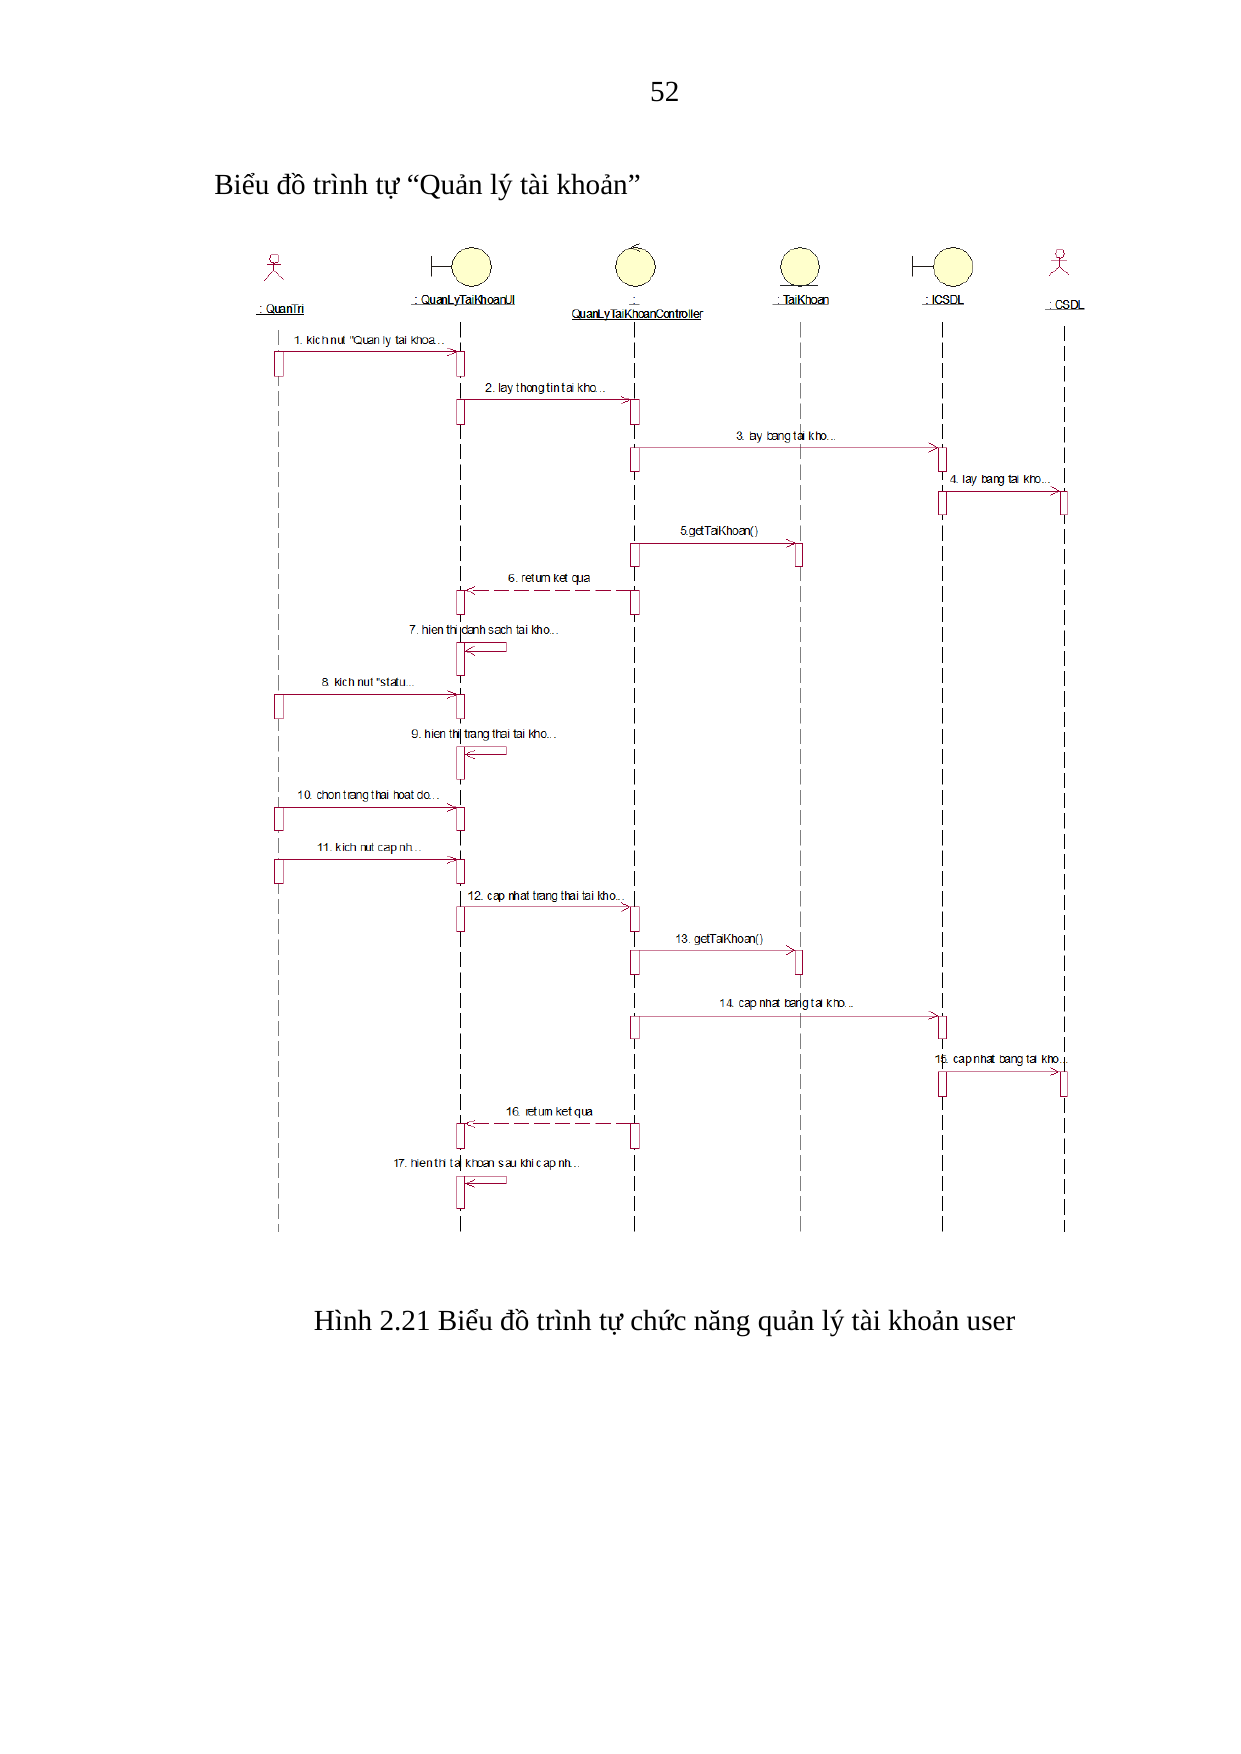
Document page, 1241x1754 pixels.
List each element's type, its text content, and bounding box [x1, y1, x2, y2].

text Biểu đồ trình tự “Quản lý tài khoản” [207, 167, 1122, 217]
picture [206, 217, 1123, 1265]
